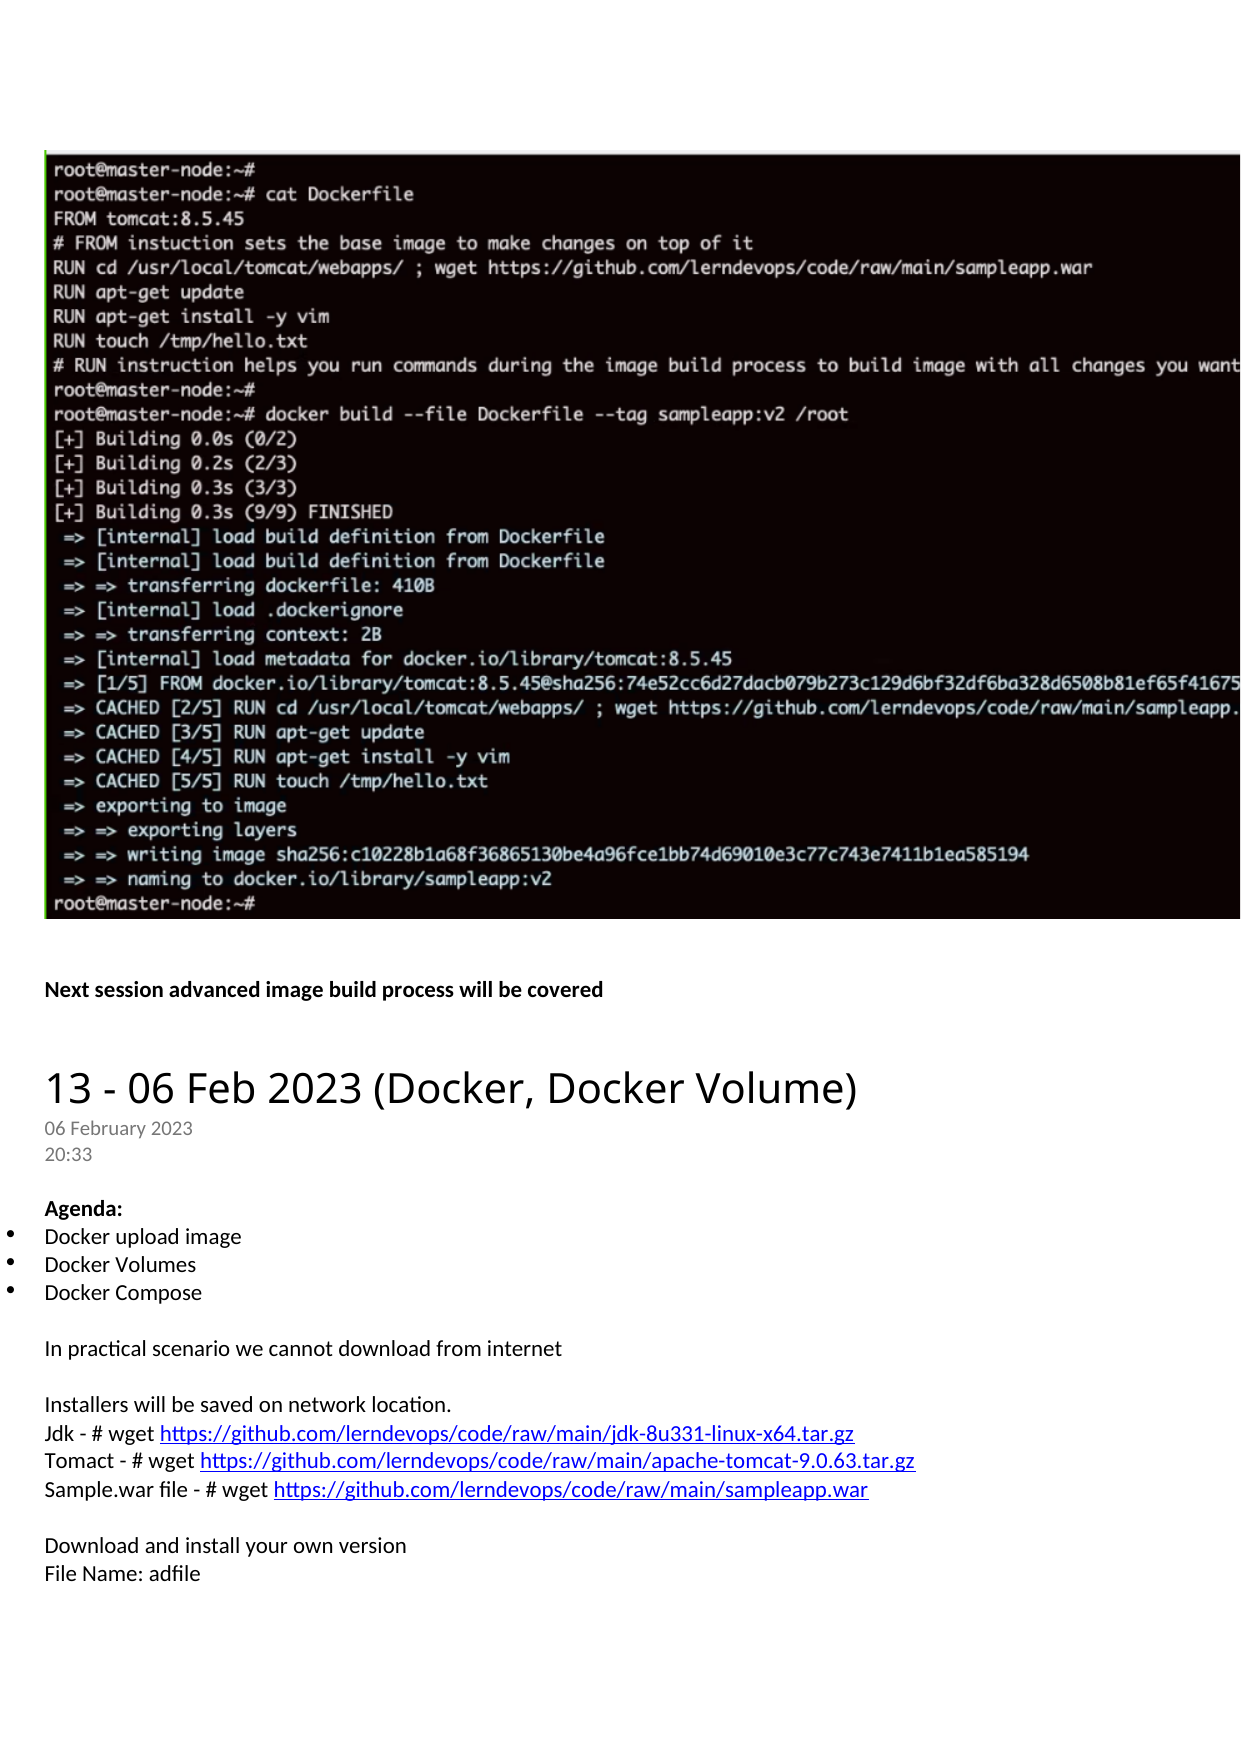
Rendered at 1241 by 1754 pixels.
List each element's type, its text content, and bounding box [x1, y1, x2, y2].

text 20:33 [44, 1141, 1196, 1166]
text Tomact - # wget https://github.com/lerndevops/code/raw/main/apache-tomcat-9.0.63.tar.gz [44, 1447, 1196, 1475]
text Sample.war file - # wget https://github.com/lerndevops/code/raw/main/sampleapp.war [44, 1475, 1196, 1503]
text File Name: adfile [44, 1559, 1196, 1587]
text 13 - 06 Feb 2023 (Docker, Docker Volume) [44, 1059, 1196, 1116]
text Jdk - # wget https://github.com/lerndevops/code/raw/main/jdk-8u331-linux-x64.tar.gz [44, 1419, 1196, 1447]
text In practical scenario we cannot download from internet [44, 1334, 1196, 1363]
text Installers will be saved on network location. [44, 1391, 1196, 1419]
text Download and install your own version [44, 1531, 1196, 1559]
picture [44, 150, 1241, 919]
text Next session advanced image build process will be covered [44, 975, 1196, 1003]
list Docker Compose [7, 1278, 1196, 1307]
list Docker upload image [7, 1222, 1196, 1251]
list Docker Volumes [7, 1251, 1196, 1278]
text 06 February 2023 [44, 1116, 1196, 1141]
text Agenda: [44, 1194, 1196, 1222]
